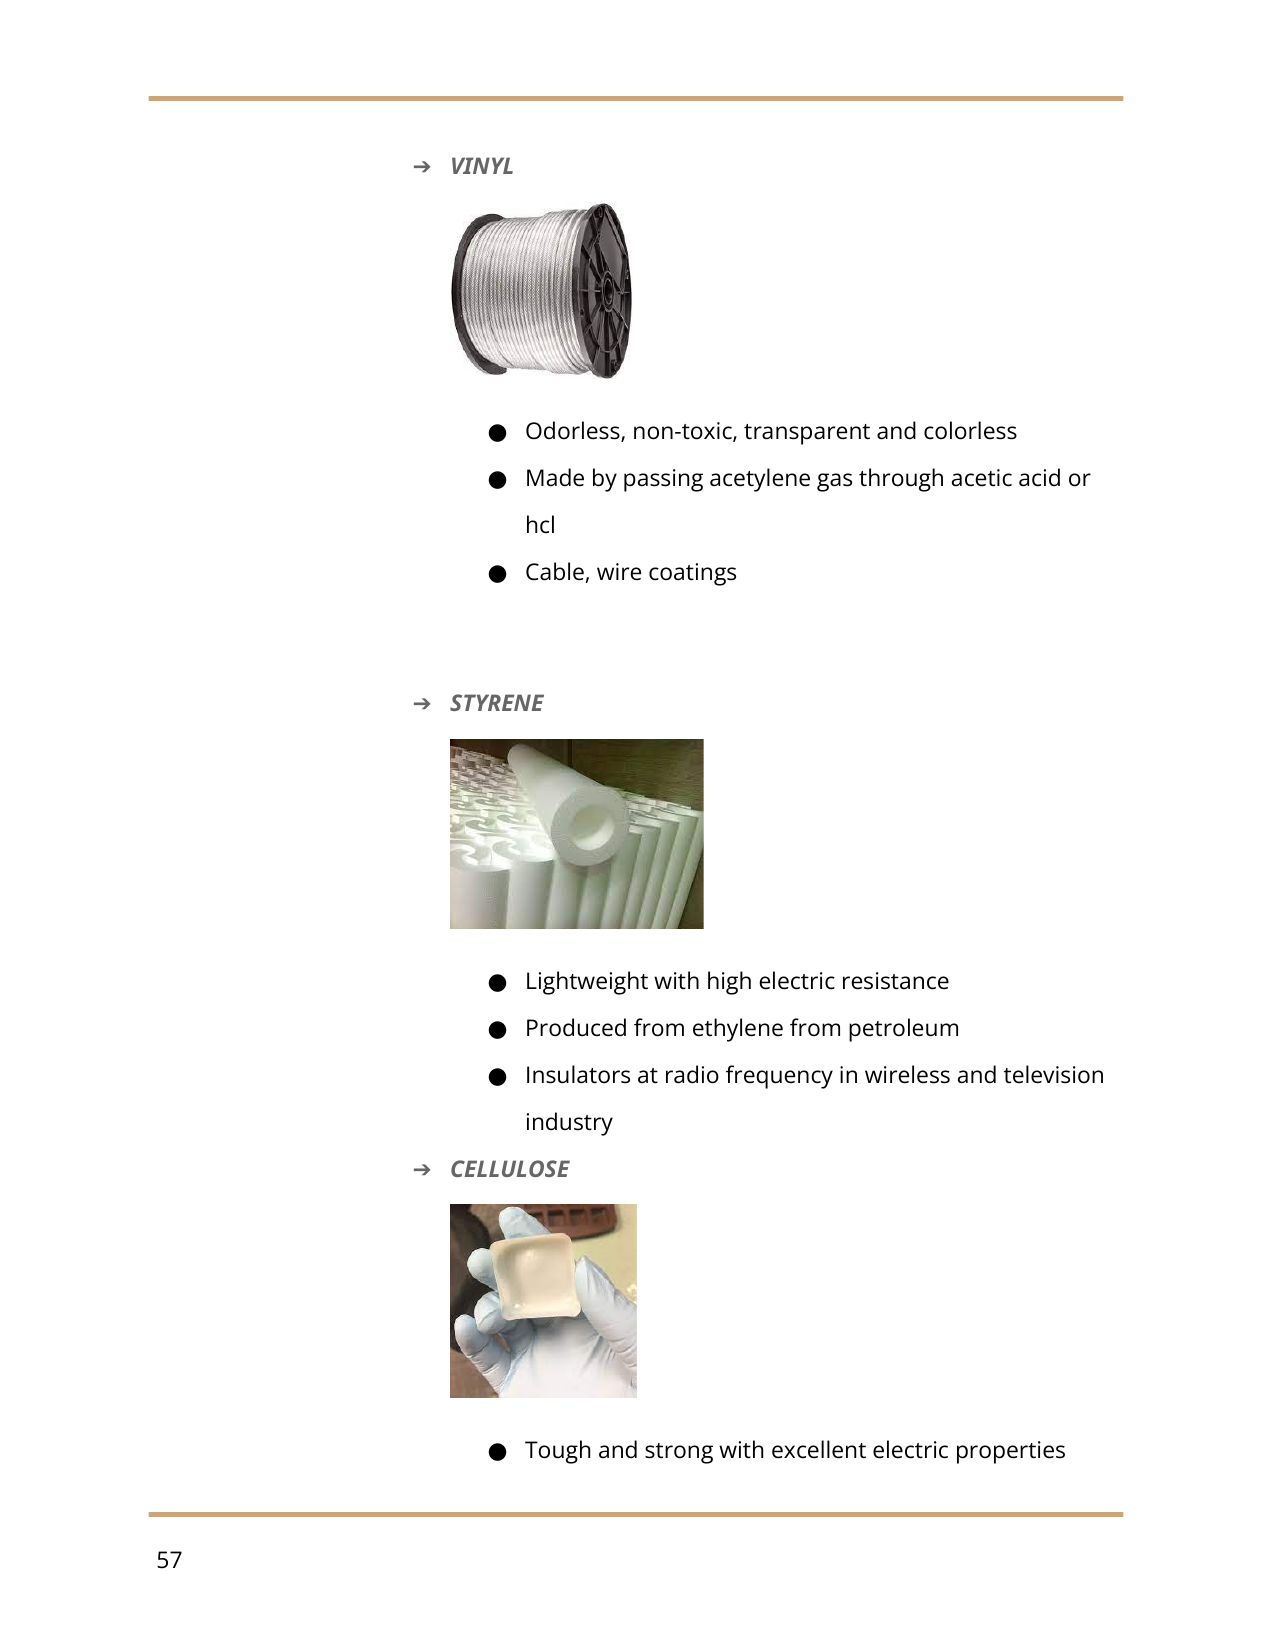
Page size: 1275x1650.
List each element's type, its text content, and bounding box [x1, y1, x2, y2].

list Made by passing acetylene gas through acetic acid or hcl [487, 462, 1125, 540]
list Produced from ethylene from petroleum [487, 1012, 1125, 1043]
list Lightweight with high electric resistance [487, 965, 1125, 996]
picture [450, 1204, 637, 1398]
picture [450, 202, 633, 379]
list Insulators at radio frequency in wireless and television industry [487, 1059, 1125, 1137]
list Tough and strong with excellent electric properties [487, 1434, 1125, 1465]
subtitle STYRENE [412, 687, 1125, 718]
list Cable, wire coatings [487, 556, 1125, 587]
list Odorless, non-toxic, transparent and colorless [487, 415, 1125, 447]
subtitle VINYL [412, 150, 1125, 181]
picture [148, 96, 1124, 101]
subtitle CELLULOSE [412, 1153, 1125, 1184]
picture [148, 1512, 1124, 1517]
picture [450, 739, 704, 929]
